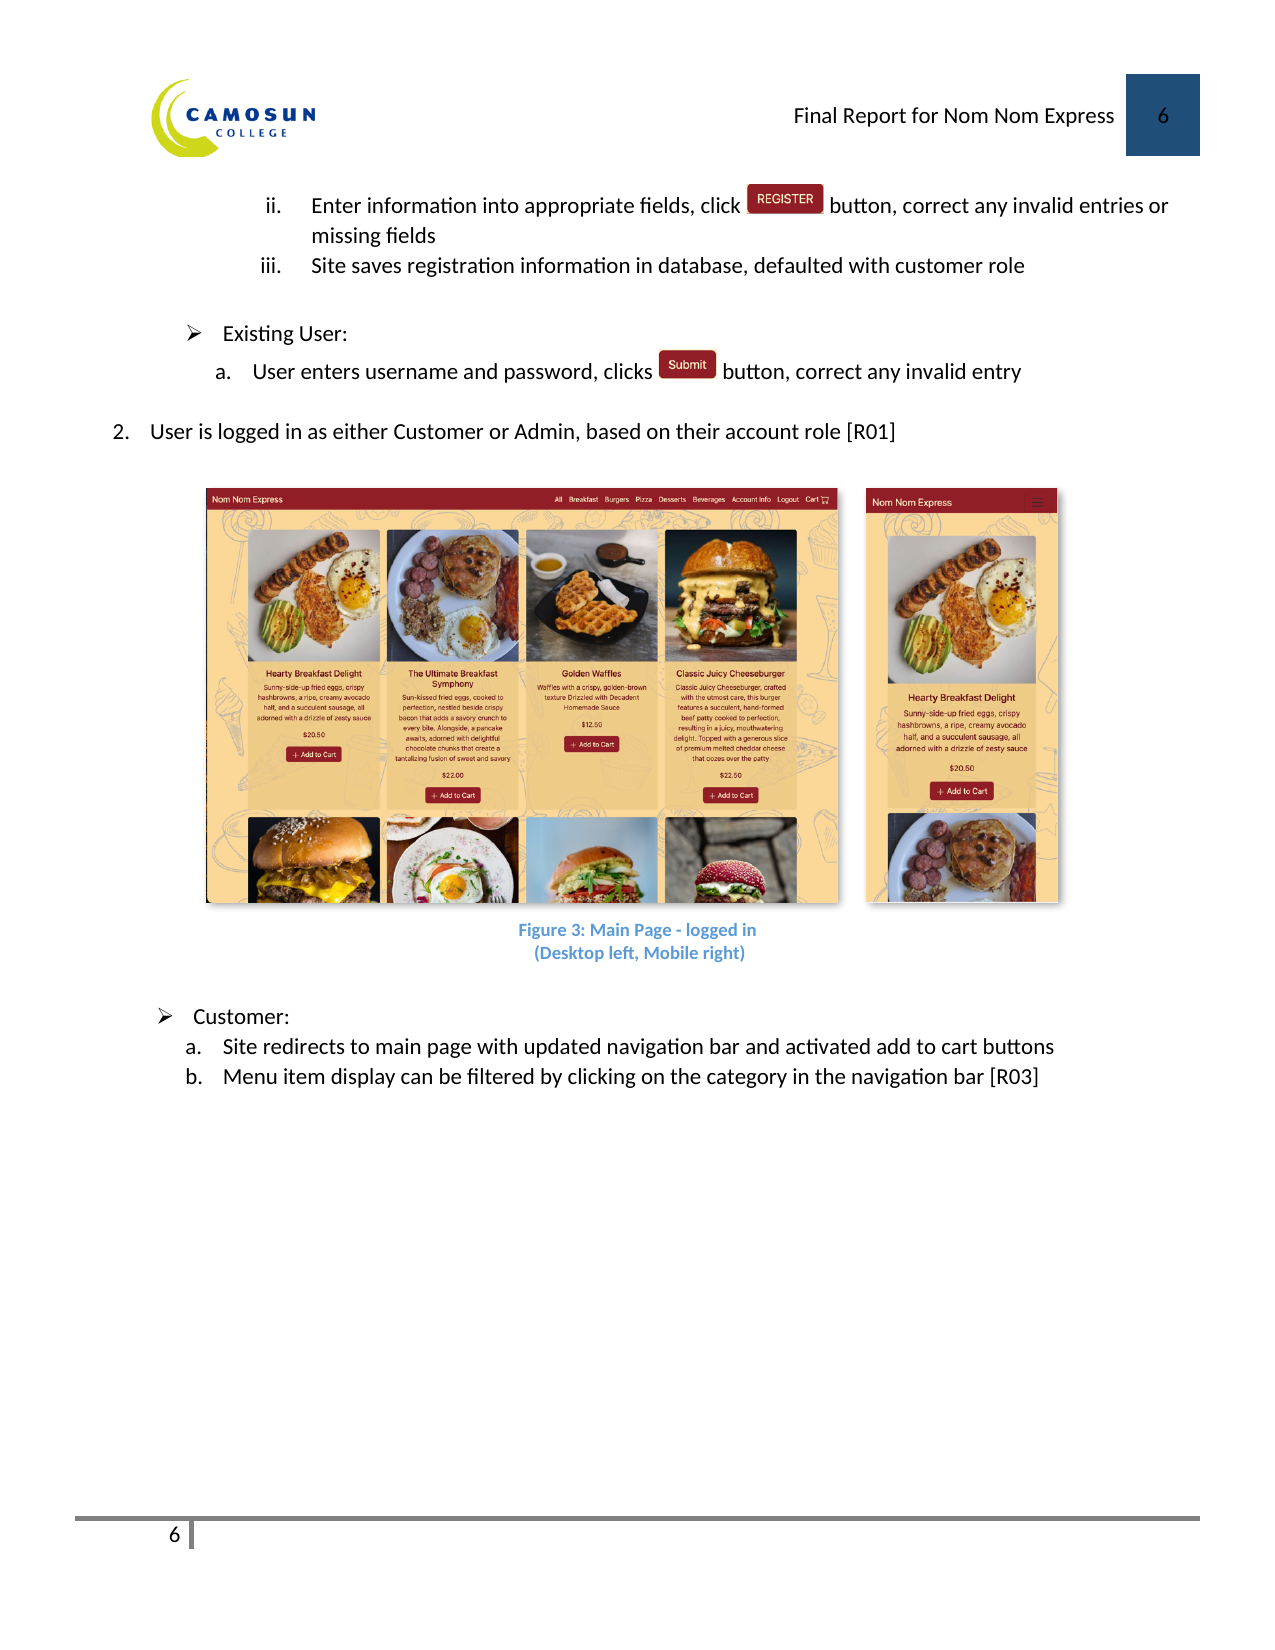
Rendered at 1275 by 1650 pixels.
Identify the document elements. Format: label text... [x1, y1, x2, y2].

text (Desktop left, Mobile right) [75, 941, 1200, 964]
list Existing User: [185, 319, 1200, 347]
list Enter information into appropriate fields, click button, correct any invalid entries or missing fields [282, 184, 1200, 249]
picture [866, 488, 1058, 903]
list Customer: [156, 1002, 1200, 1030]
picture [140, 73, 320, 157]
text Figure 3: Main Page - logged in [75, 918, 1200, 941]
list User enters username and password, clicks button, correct any invalid entry [215, 349, 1200, 385]
list Site saves registration information in database, defaulted with customer role [282, 252, 1200, 280]
picture [206, 488, 838, 903]
list Menu item display can be filtered by clicking on the category in the navigation bar [R03] [185, 1062, 1200, 1090]
list User is logged in as either Customer or Admin, based on their account role [R01] [112, 417, 1200, 445]
picture [658, 349, 717, 379]
list Site redirects to main page with updated navigation bar and activated add to cart buttons [185, 1032, 1200, 1060]
picture [746, 184, 824, 214]
